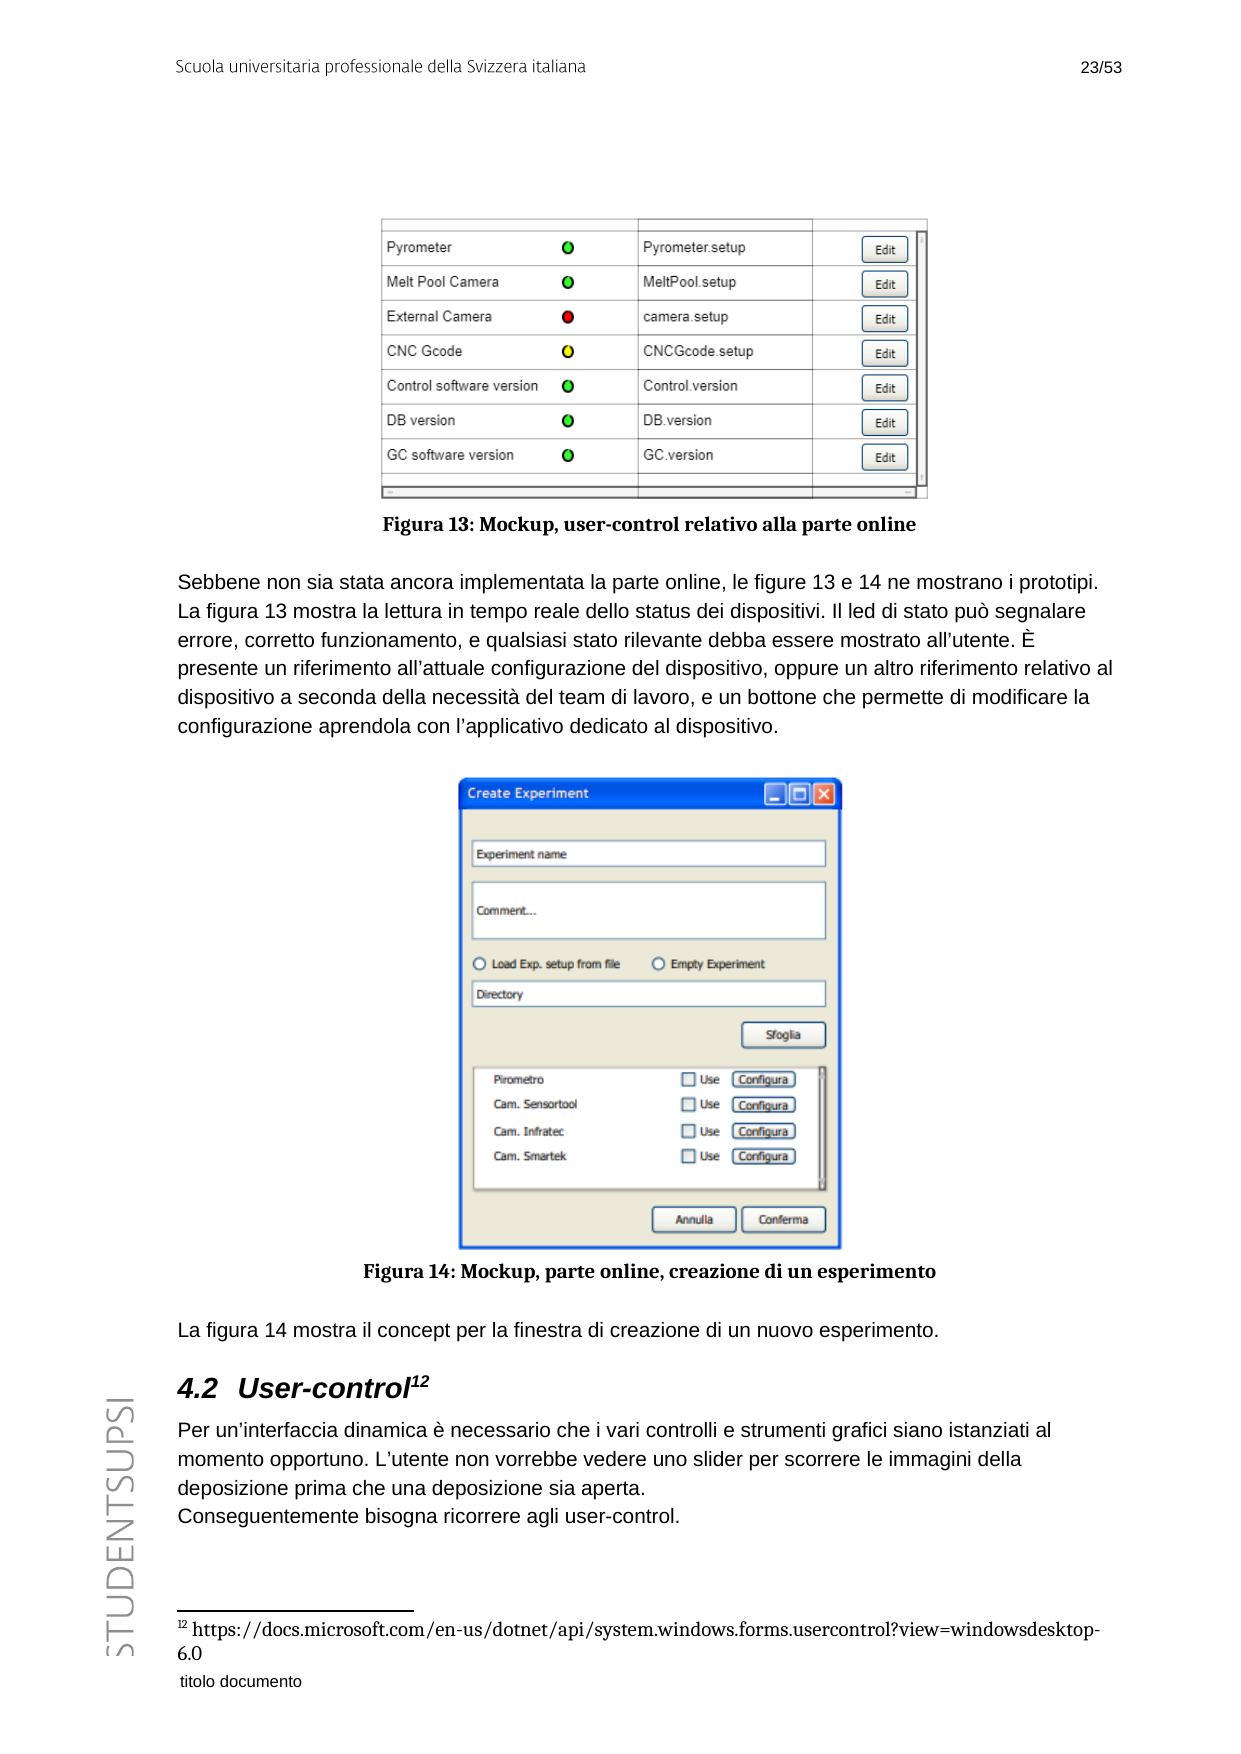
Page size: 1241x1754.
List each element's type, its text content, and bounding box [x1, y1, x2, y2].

picture [364, 214, 935, 507]
text Per un’interfaccia dinamica è necessario che i vari controlli e strumenti grafici siano istanziati al momento opportuno. L’utente non vorrebbe vedere uno slider per scorrere le immagini della deposizione prima che una deposizione sia aperta. [177, 1418, 1122, 1499]
text Figura 14: Mockup, parte online, creazione di un esperimento [177, 1260, 1122, 1284]
text Figura 13: Mockup, user-control relativo alla parte online [177, 512, 1122, 536]
text Sebbene non sia stata ancora implementata la parte online, le figure 13 e 14 ne mostrano i prototipi. [177, 570, 1122, 594]
text Conseguentemente bisogna ricorrere agli user-control. [177, 1504, 1122, 1528]
text La figura 13 mostra la lettura in tempo reale dello status dei dispositivi. Il led di stato può segnalare errore, corretto funzionamento, e qualsiasi stato rilevante debba essere mostrato all’utente. È presente un riferimento all’attuale configurazione del dispositivo, oppure un altro riferimento relativo al dispositivo a seconda della necessità del team di lavoro, e un bottone che permette di modificare la configurazione aprendola con l’applicativo dedicato al dispositivo. [177, 599, 1122, 738]
text La figura 14 mostra il concept per la finestra di creazione di un nuovo esperimento. [177, 1318, 1122, 1342]
subtitle User-control [177, 1371, 1122, 1405]
picture [168, 53, 602, 80]
picture [455, 777, 844, 1255]
picture [106, 1399, 134, 1657]
